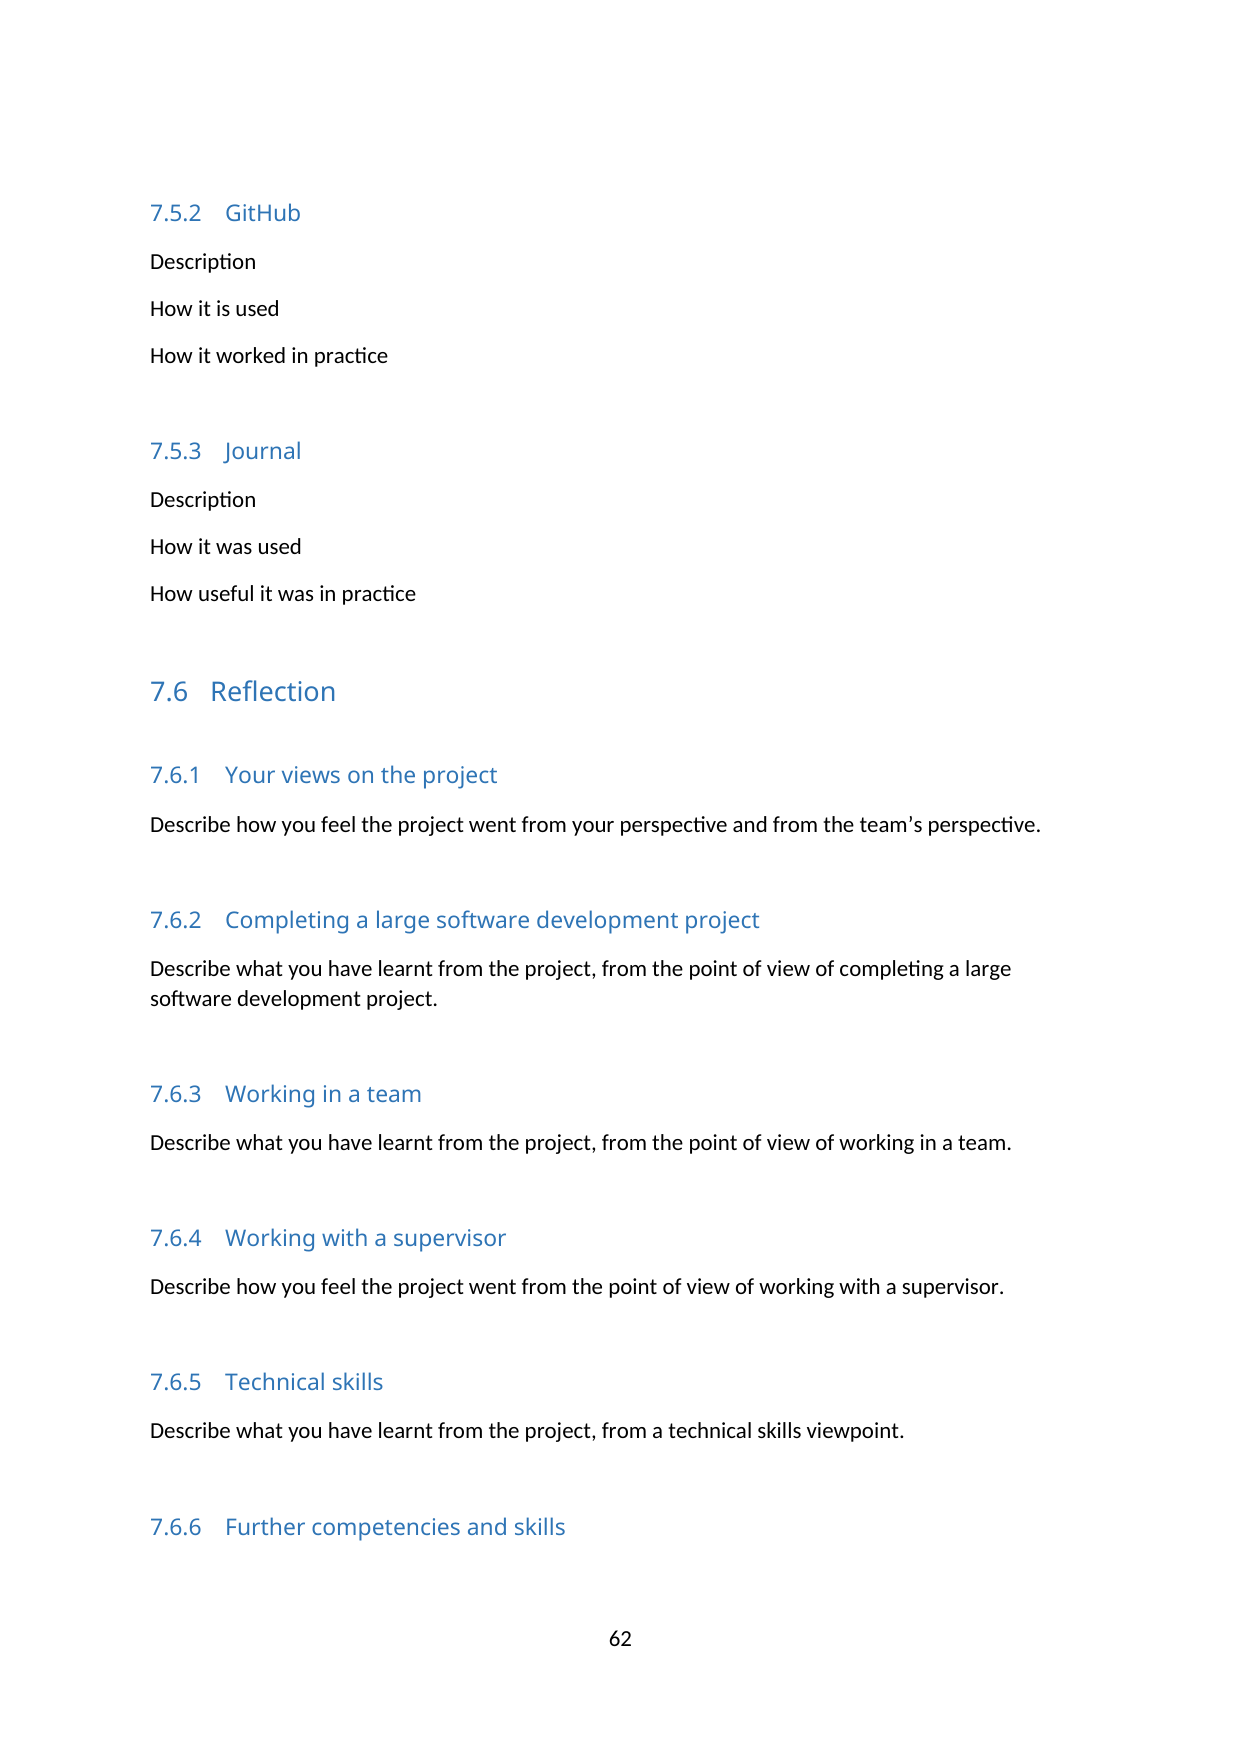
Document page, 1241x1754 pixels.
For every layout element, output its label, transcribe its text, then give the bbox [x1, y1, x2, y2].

subtitle Reflection [150, 673, 1090, 709]
text How it is used [150, 294, 1090, 322]
subtitle GitHub [150, 197, 1090, 228]
subtitle Working with a supervisor [150, 1222, 1090, 1253]
text Describe how you feel the project went from your perspective and from the team’s perspective. [150, 810, 1090, 838]
text Description [150, 485, 1090, 513]
subtitle Your views on the project [150, 759, 1090, 791]
text Describe how you feel the project went from the point of view of working with a supervisor. [150, 1272, 1090, 1301]
text Describe what you have learnt from the project, from the point of view of completing a large software development project. [150, 954, 1090, 1012]
text Description [150, 247, 1090, 275]
text Describe what you have learnt from the project, from the point of view of working in a team. [150, 1128, 1090, 1156]
subtitle Working in a team [150, 1078, 1090, 1109]
subtitle Technical skills [150, 1366, 1090, 1397]
subtitle Completing a large software development project [150, 903, 1090, 935]
text Describe what you have learnt from the project, from a technical skills viewpoint. [150, 1417, 1090, 1445]
text How it was used [150, 532, 1090, 560]
text How useful it was in practice [150, 579, 1090, 607]
subtitle Journal [150, 435, 1090, 466]
subtitle Further competencies and skills [150, 1510, 1090, 1542]
text How it worked in practice [150, 341, 1090, 369]
